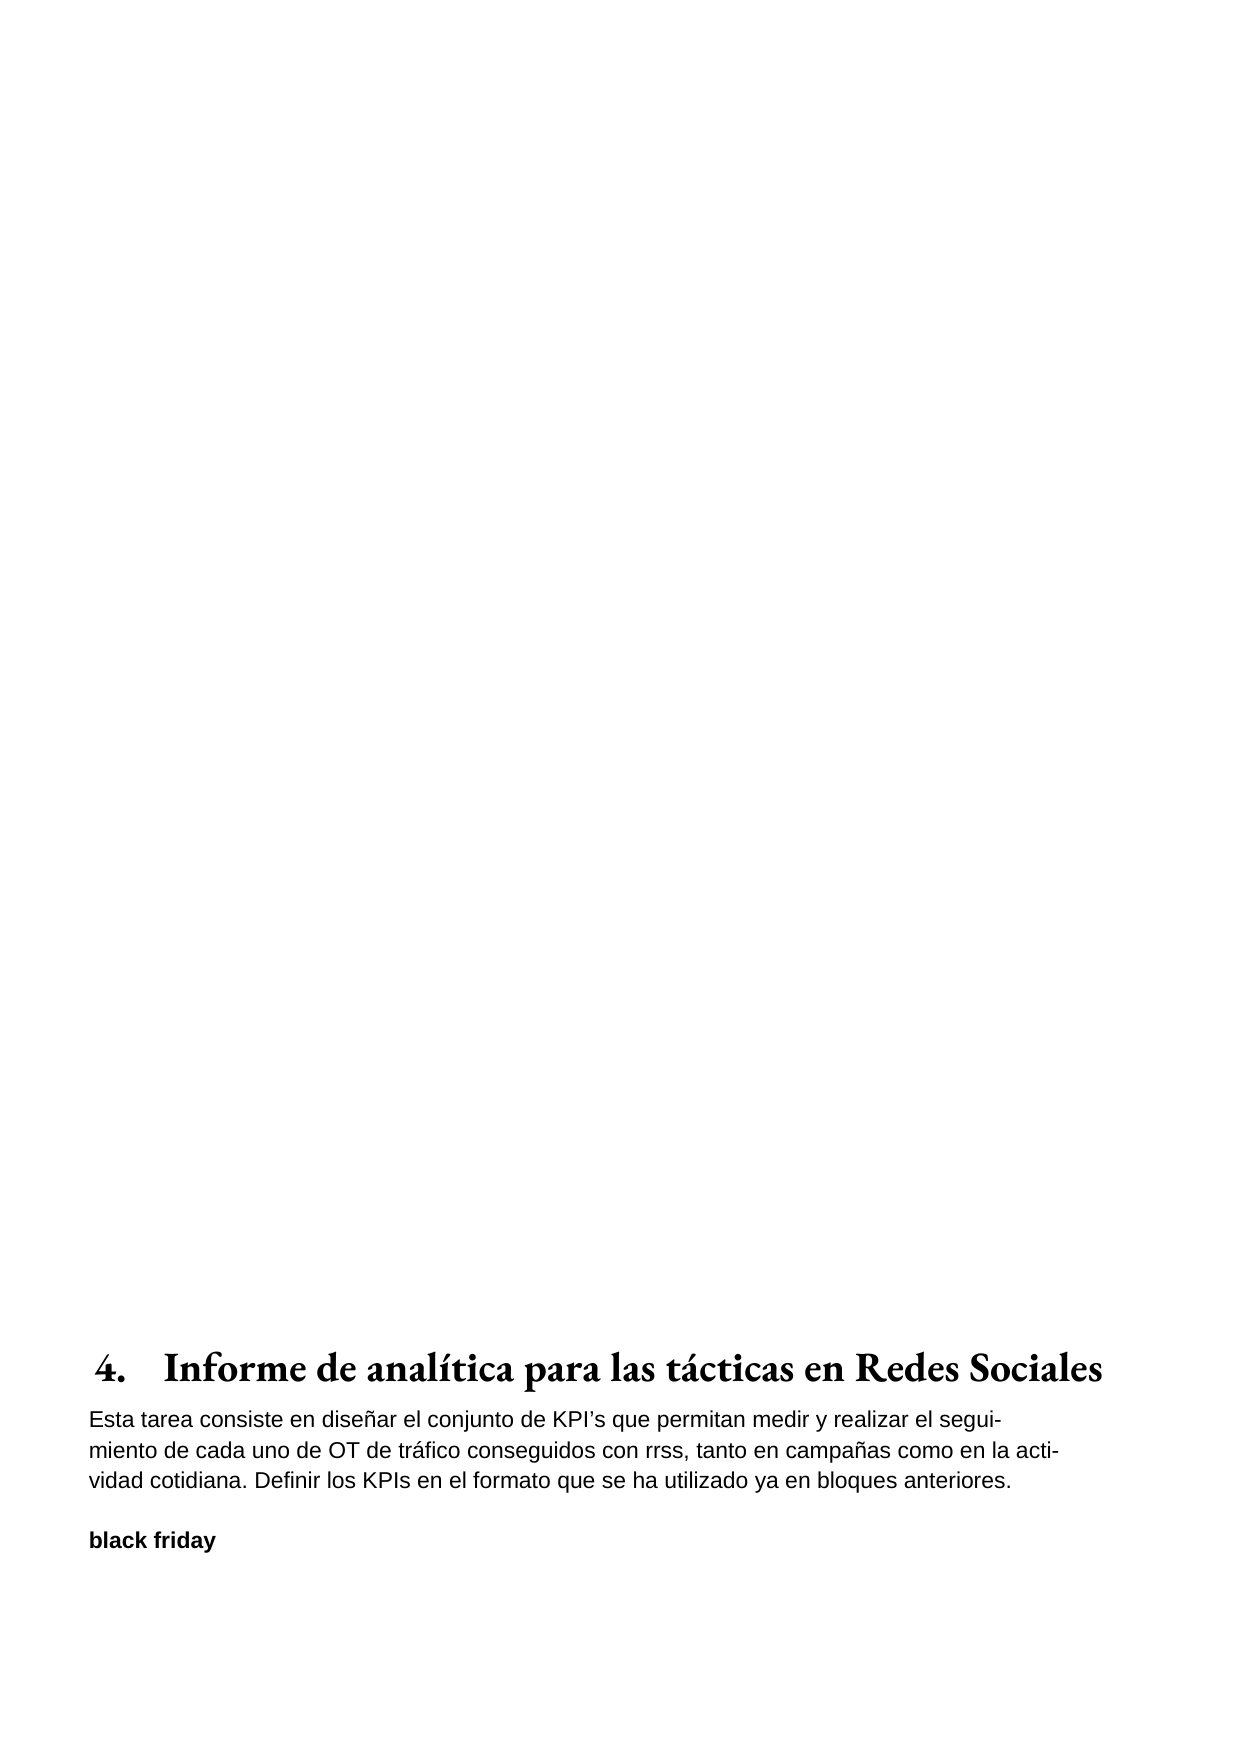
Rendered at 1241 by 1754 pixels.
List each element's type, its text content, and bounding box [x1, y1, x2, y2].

text Esta tarea consiste en diseñar el conjunto de KPI’s que permitan medir y realizar el segui- [88, 1406, 1152, 1433]
text vidad cotidiana. Definir los KPIs en el formato que se ha utilizado ya en bloques anteriores. [88, 1467, 1152, 1493]
subtitle Informe de analítica para las tácticas en Redes Sociales [126, 1339, 1152, 1394]
text miento de cada uno de OT de tráfico conseguidos con rrss, tanto en campañas como en la acti- [88, 1437, 1152, 1463]
text black friday [88, 1527, 1152, 1554]
